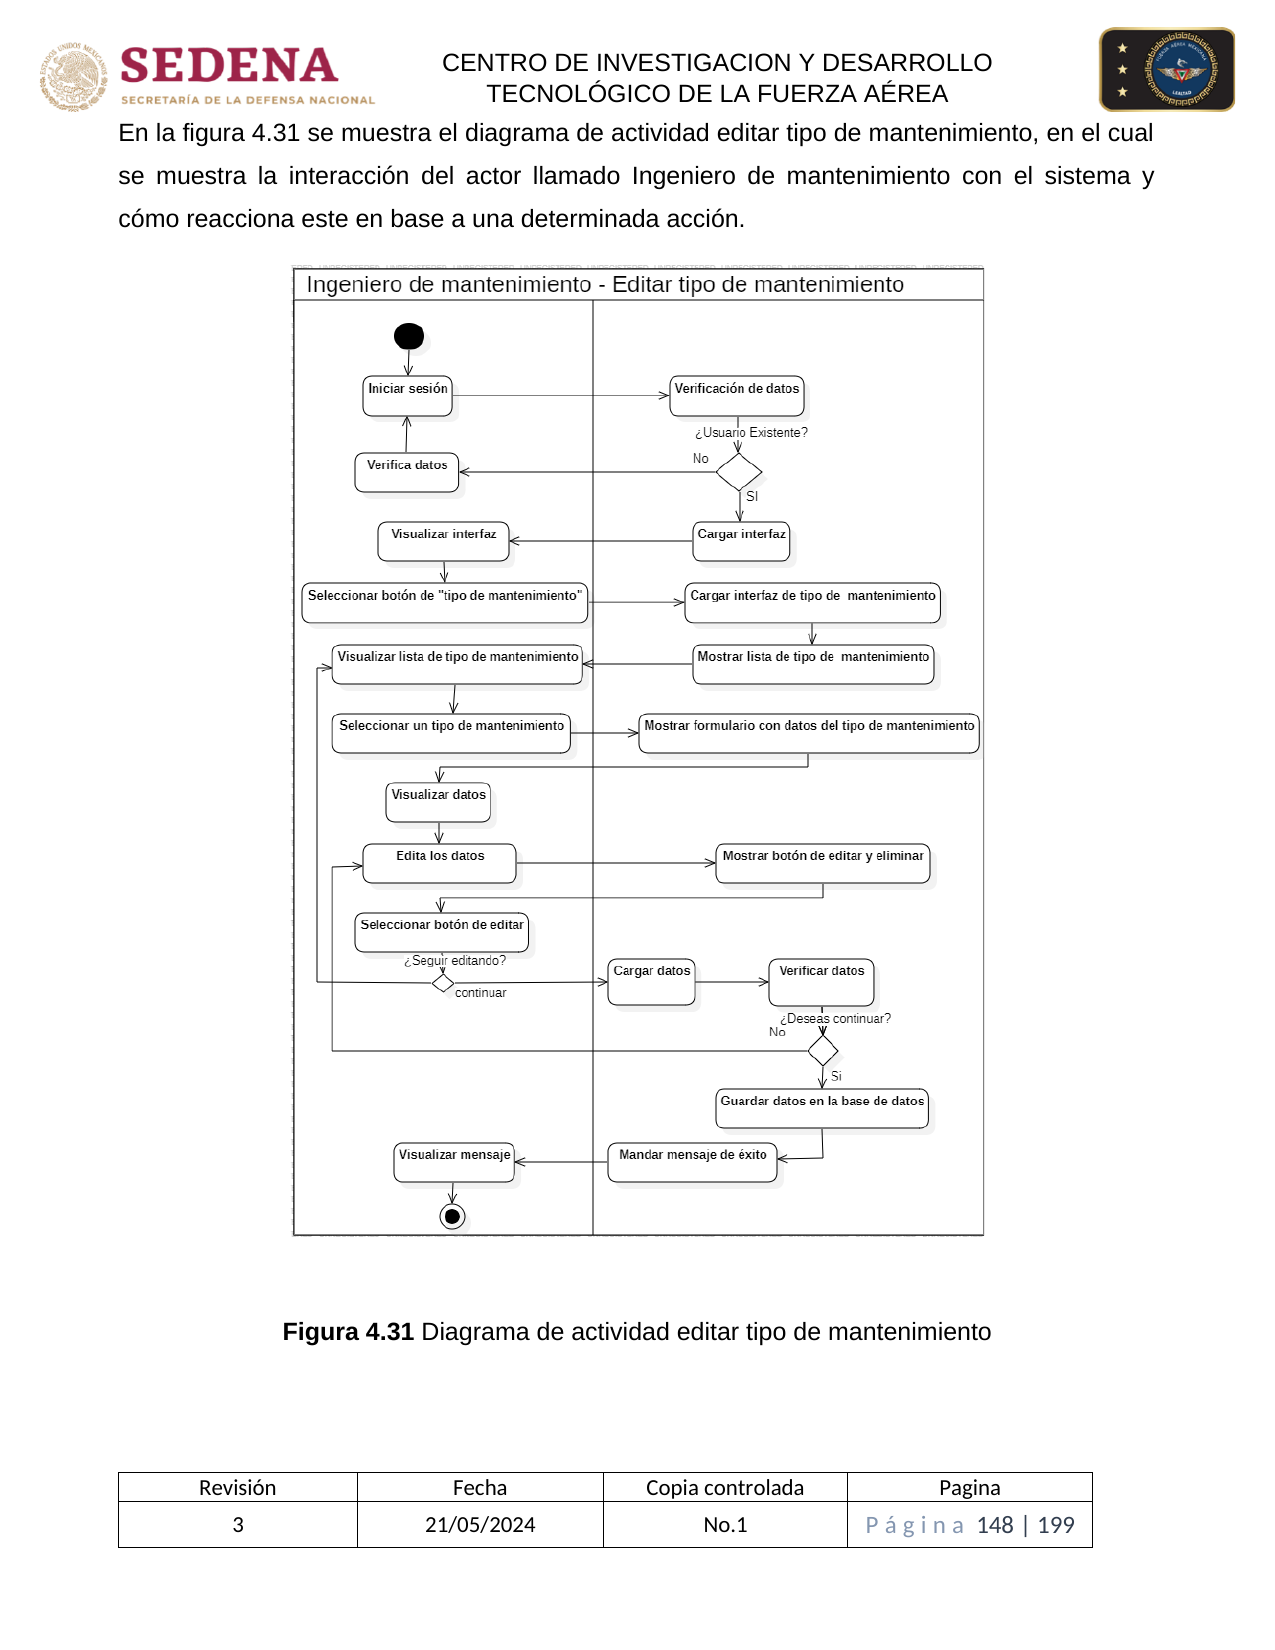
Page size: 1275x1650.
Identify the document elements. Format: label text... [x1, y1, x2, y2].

text Figura 4.31 Diagrama de actividad editar tipo de mantenimiento [118, 1317, 1157, 1346]
text En la figura 4.31 se muestra el diagrama de actividad editar tipo de mantenimiento, en el cual se muestra la interacción del actor llamado Ingeniero de mantenimiento con el sistema y cómo reacciona este en base a una determinada acción. [118, 118, 1157, 233]
picture [290, 265, 985, 1237]
picture [39, 27, 1236, 112]
